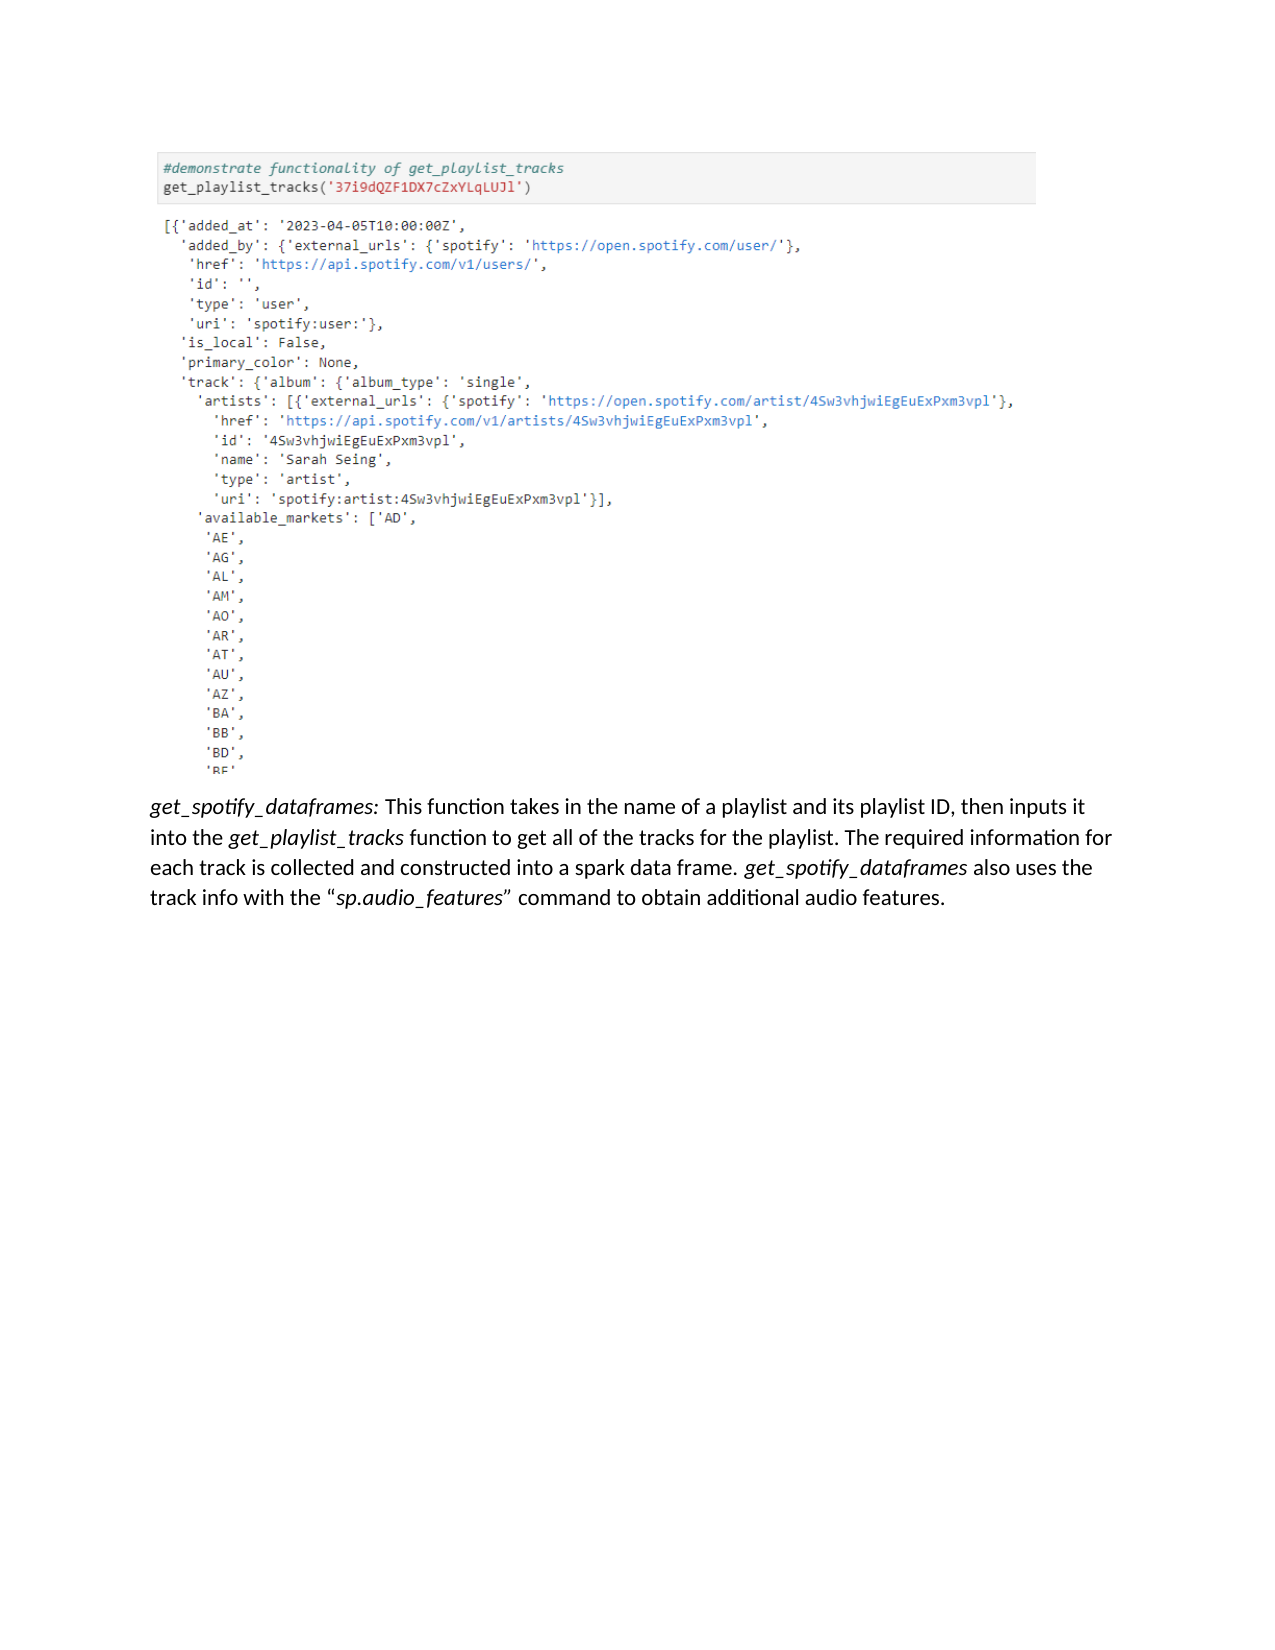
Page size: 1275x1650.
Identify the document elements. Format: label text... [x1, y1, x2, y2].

picture [150, 150, 1036, 774]
text get_spotify_dataframes: This function takes in the name of a playlist and its playlist ID, then inputs it into the get_playlist_tracks function to get all of the tracks for the playlist. The required information for each track is collected and constructed into a spark data frame. get_spotify_dataframes also uses the track info with the “sp.audio_features” command to obtain additional audio features. [150, 792, 1125, 911]
